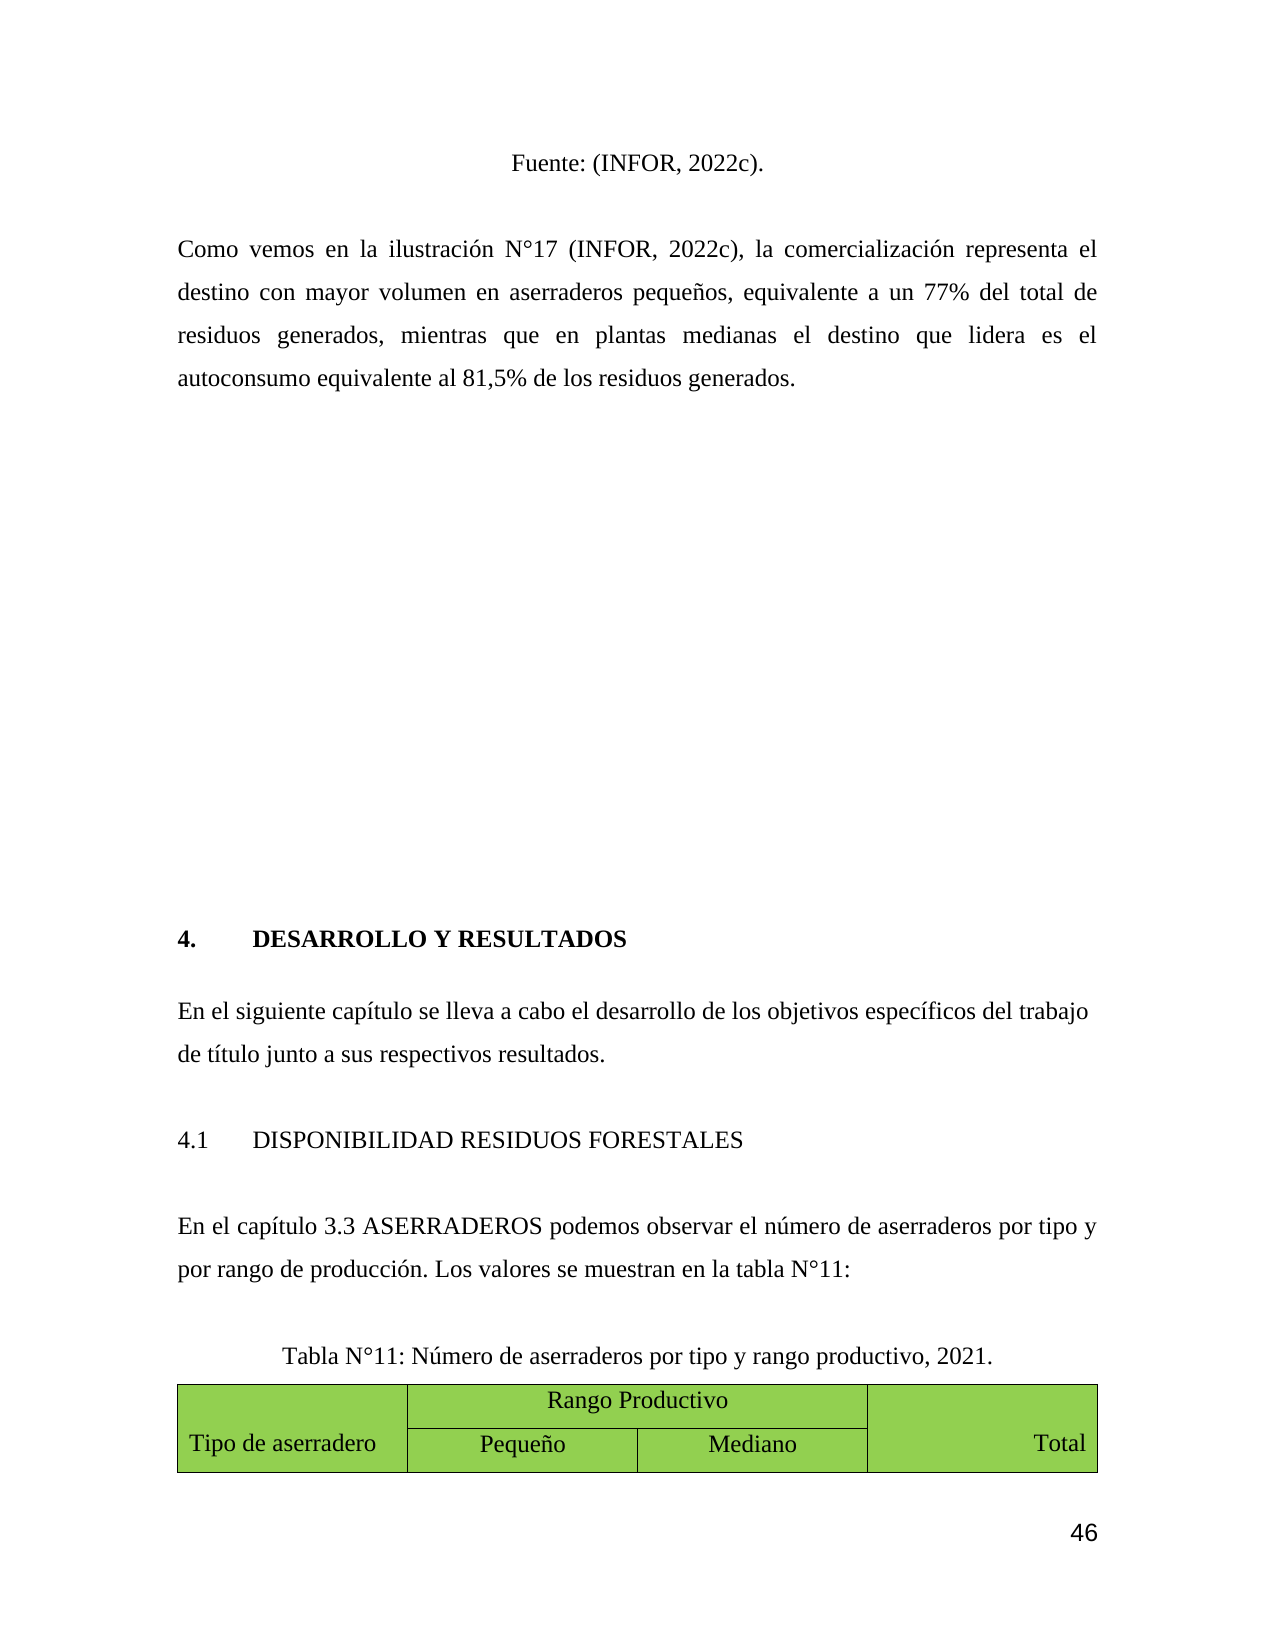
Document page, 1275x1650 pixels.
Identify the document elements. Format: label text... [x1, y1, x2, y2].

text Como vemos en la ilustración N°17 (INFOR, 2022c), la comercialización representa el destino con mayor volumen en aserraderos pequeños, equivalente a un 77% del total de residuos generados, mientras que en plantas medianas el destino que lidera es el autoconsumo equivalente al 81,5% de los residuos generados. [177, 234, 1098, 392]
table_cell Pequeño [408, 1429, 637, 1472]
table_header Total [868, 1385, 1097, 1472]
text Tabla N°11: Número de aserraderos por tipo y rango productivo, 2021. [177, 1341, 1098, 1369]
table_header Rango Productivo [408, 1385, 867, 1428]
text En el capítulo 3.3 ASERRADEROS podemos observar el número de aserraderos por tipo y por rango de producción. Los valores se muestran en la tabla N°11: [177, 1211, 1098, 1283]
table_header Tipo de aserradero [178, 1385, 407, 1472]
subtitle 4.1 DISPONIBILIDAD RESIDUOS FORESTALES [177, 1125, 1098, 1154]
text En el siguiente capítulo se lleva a cabo el desarrollo de los objetivos específicos del trabajo de título junto a sus respectivos resultados. [177, 996, 1098, 1068]
subtitle 4. DESARROLLO Y RESULTADOS [177, 924, 1098, 953]
table_cell Mediano [638, 1429, 867, 1472]
text Fuente: (INFOR, 2022c). [177, 148, 1098, 176]
